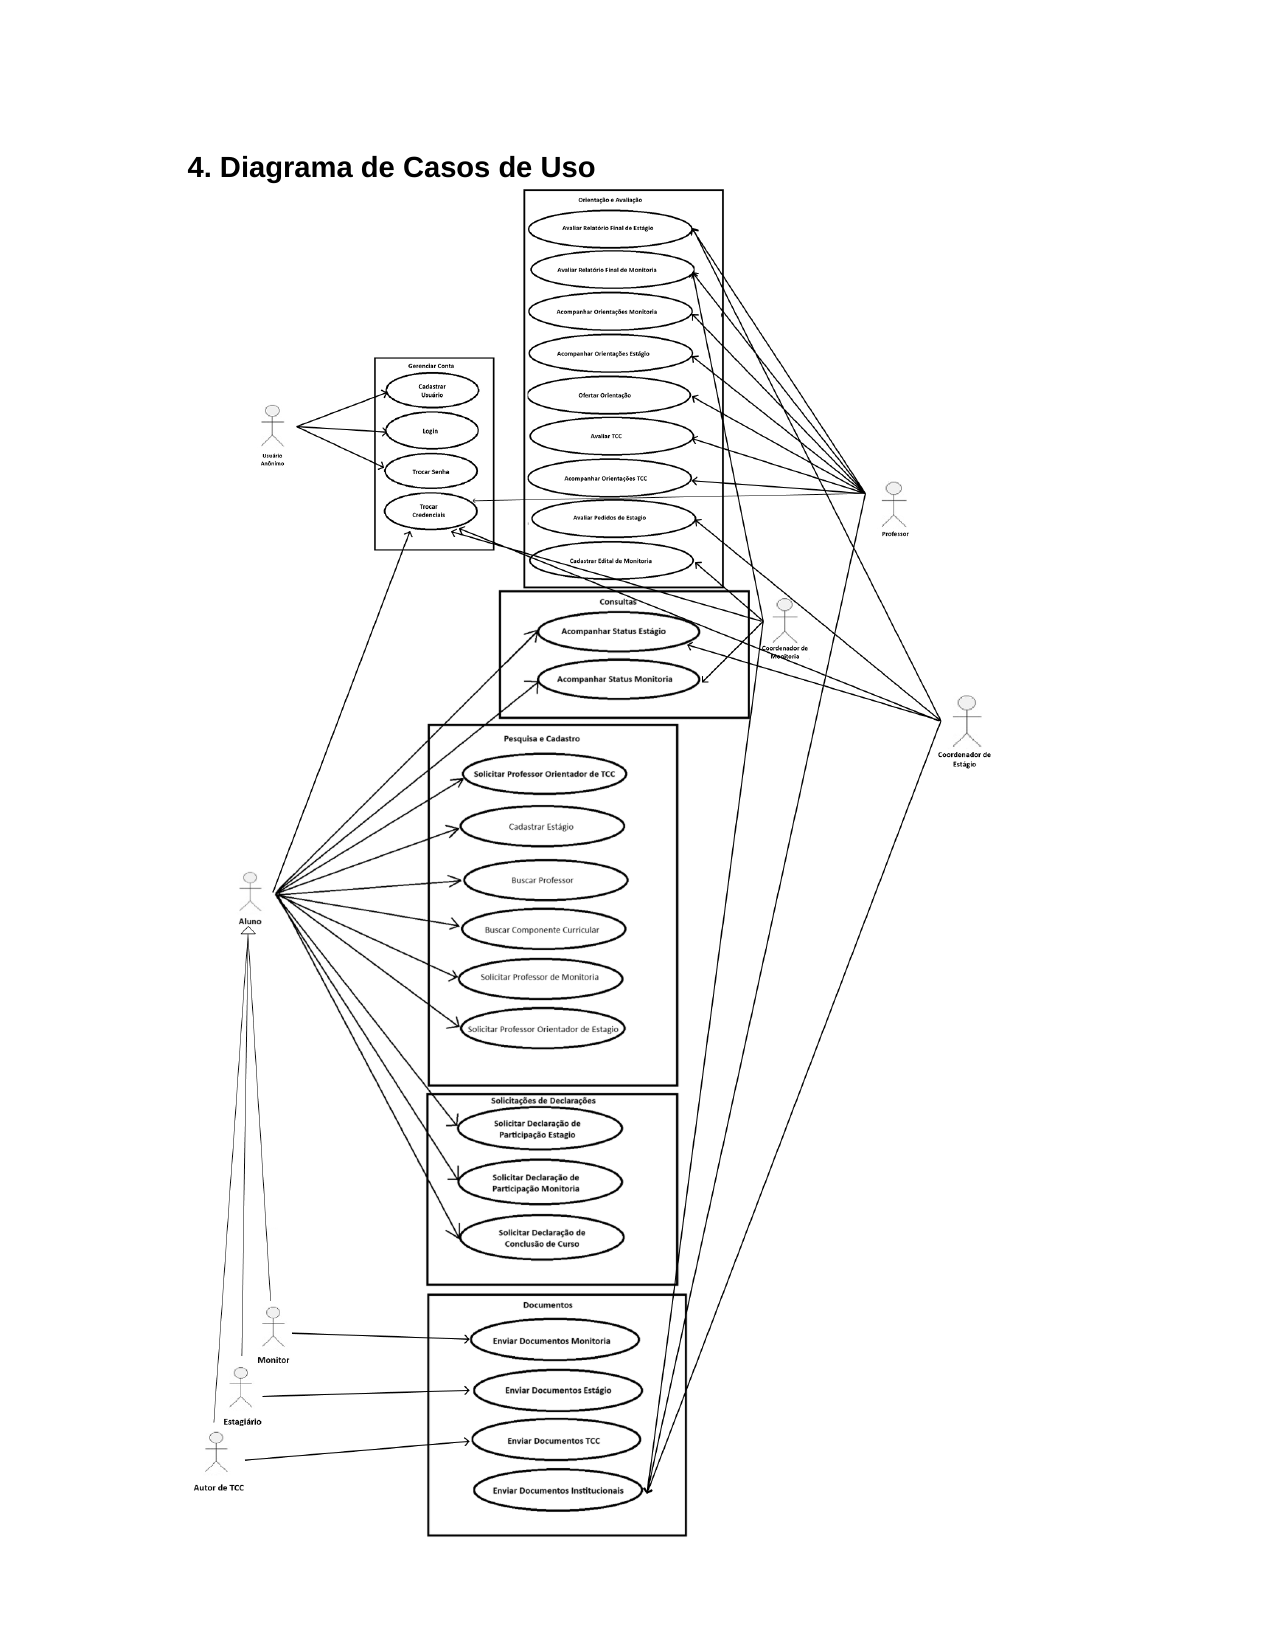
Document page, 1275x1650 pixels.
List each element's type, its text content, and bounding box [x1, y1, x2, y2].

picture [188, 188, 996, 1539]
subtitle 4. Diagrama de Casos de Uso [187, 150, 1087, 183]
